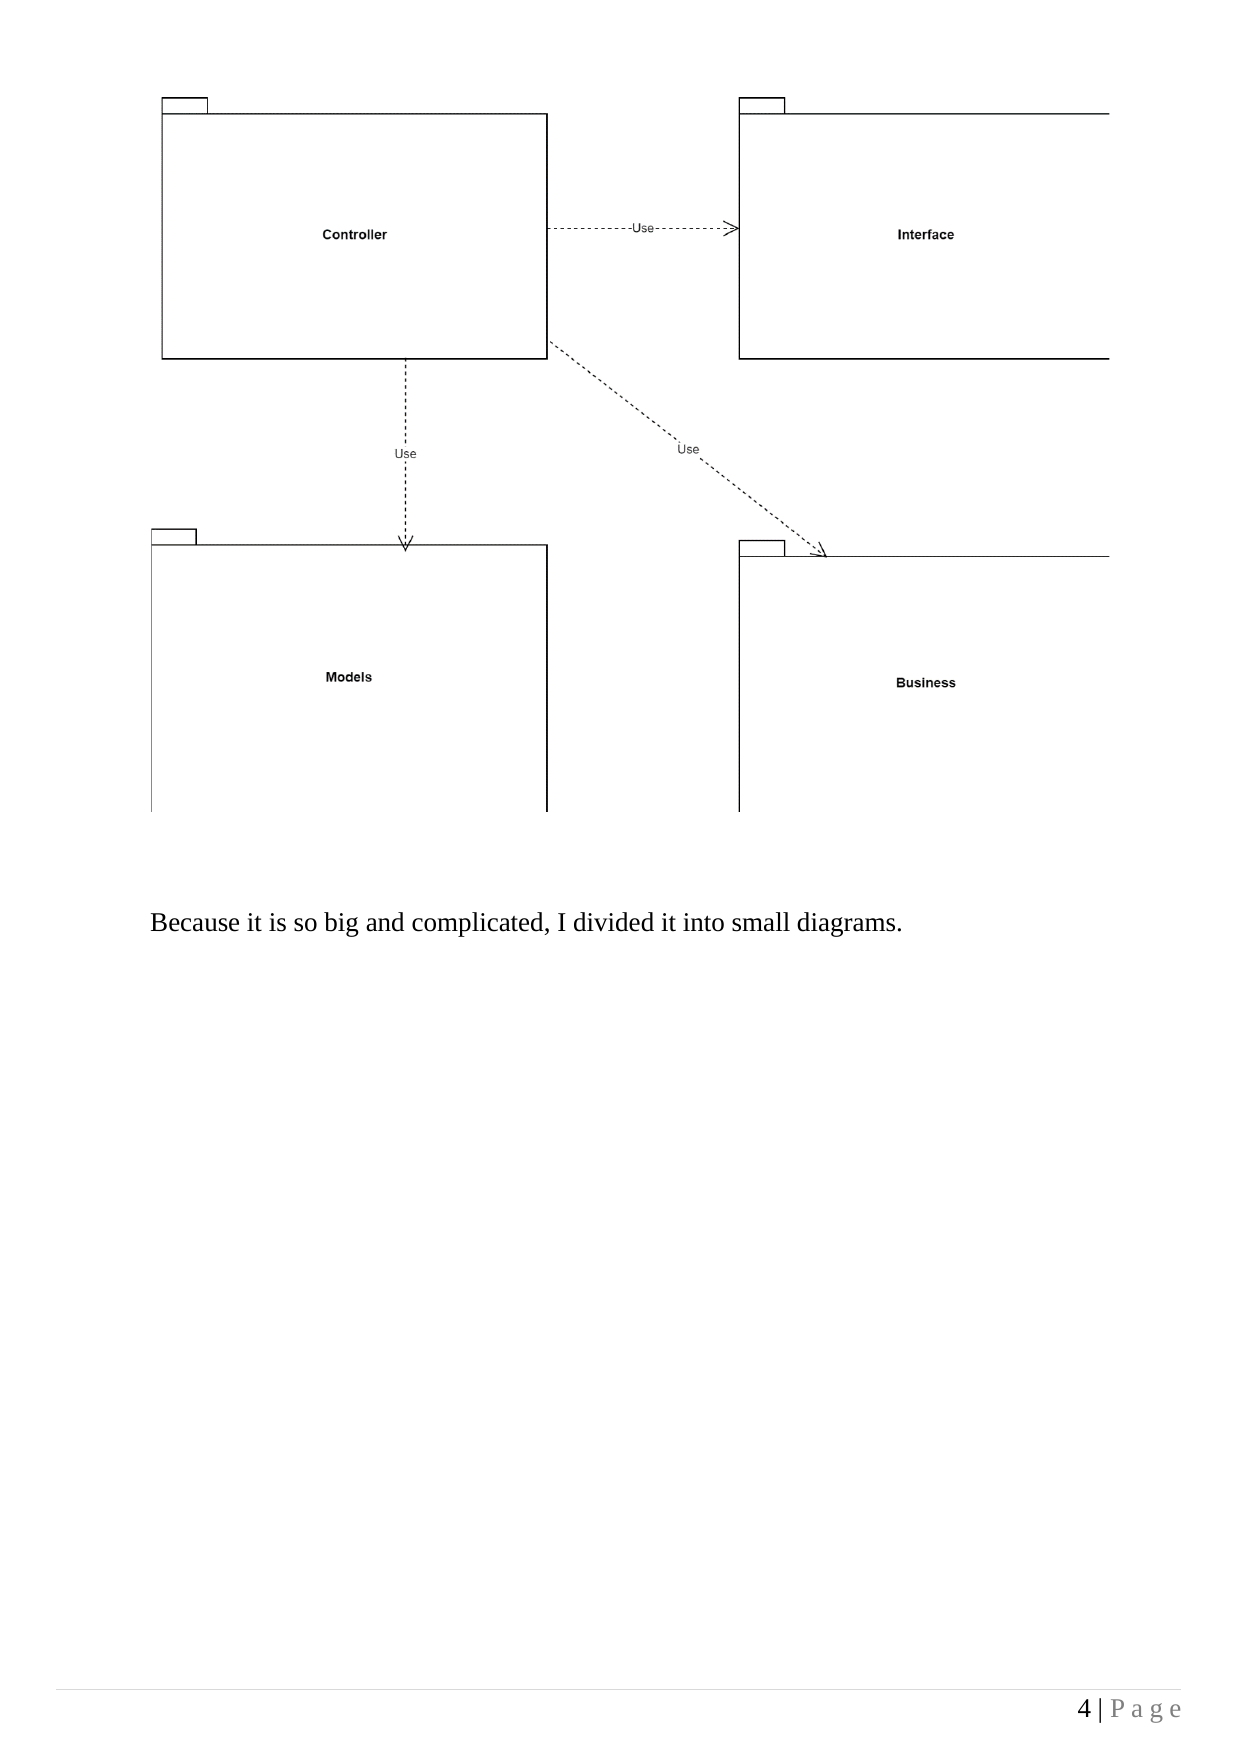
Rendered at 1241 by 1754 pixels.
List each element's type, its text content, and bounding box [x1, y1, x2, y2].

text Because it is so big and complicated, I divided it into small diagrams. [150, 906, 1181, 937]
picture [150, 97, 1109, 810]
